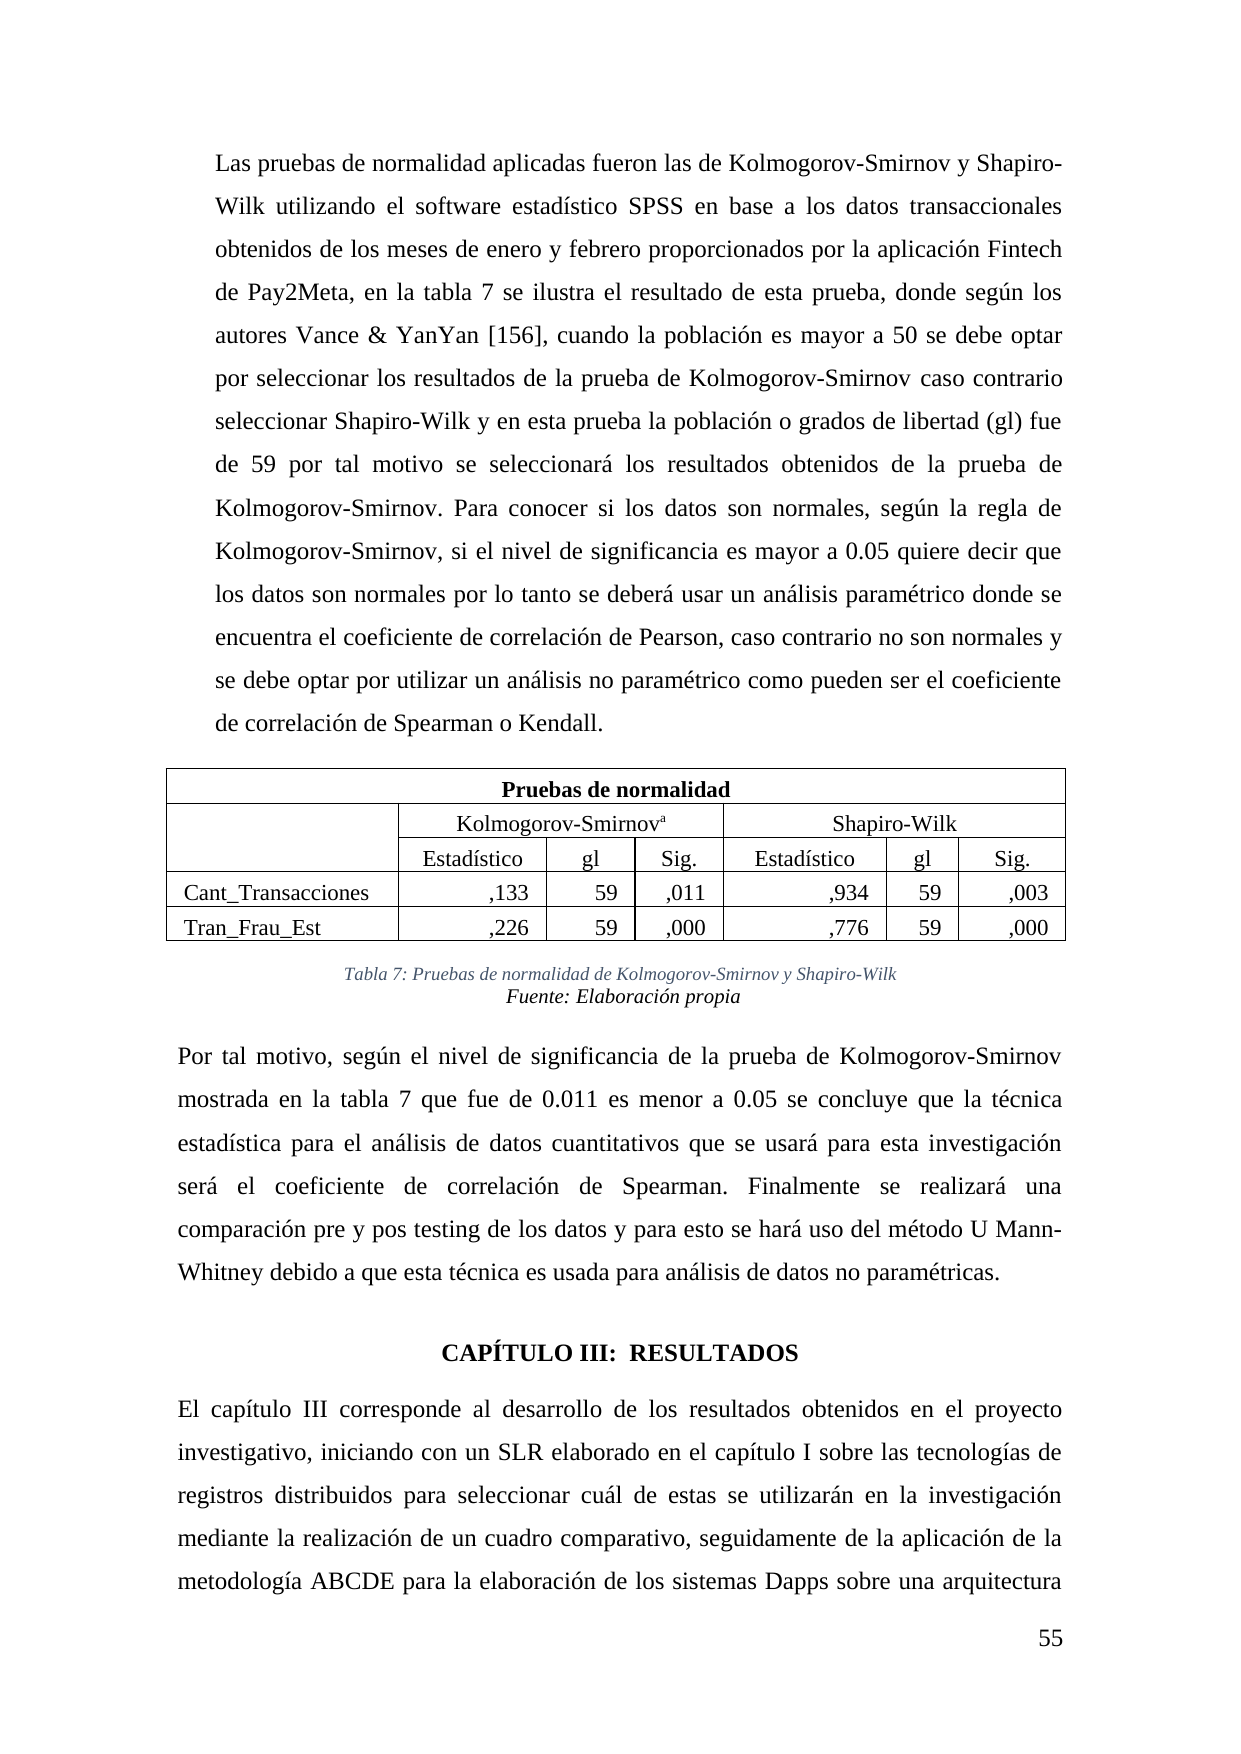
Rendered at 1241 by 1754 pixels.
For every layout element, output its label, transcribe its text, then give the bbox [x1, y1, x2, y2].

text Por tal motivo, según el nivel de significancia de la prueba de Kolmogorov-Smirnov mostrada en la tabla 7 que fue de 0.011 es menor a 0.05 se concluye que la técnica estadística para el análisis de datos cuantitativos que se usará para esta investigación será el coeficiente de correlación de Spearman. Finalmente se realizará una comparación pre y pos testing de los datos y para esto se hará uso del método U Mann-Whitney debido a que esta técnica es usada para análisis de datos no paramétricas. [177, 1041, 1063, 1286]
table_cell ,003 [959, 872, 1065, 906]
table_cell Cant_Transacciones [167, 872, 398, 906]
table_cell Estadístico [399, 838, 546, 871]
table_cell gl [547, 838, 634, 871]
table_cell Sig. [636, 838, 723, 871]
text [177, 1394, 1063, 1595]
text CAPÍTULO III: RESULTADOS [177, 1338, 1063, 1366]
table_cell Shapiro-Wilk [724, 804, 1065, 837]
table_cell 59 [887, 872, 958, 906]
table_cell ,000 [636, 907, 723, 940]
table_cell ,133 [399, 872, 546, 906]
table_cell 59 [547, 907, 634, 940]
text Las pruebas de normalidad aplicadas fueron las de Kolmogorov-Smirnov y Shapiro-Wilk utilizando el software estadístico SPSS en base a los datos transaccionales obtenidos de los meses de enero y febrero proporcionados por la aplicación Fintech de Pay2Meta, en la tabla 7 se ilustra el resultado de esta prueba, donde según los autores Vance & YanYan , cuando la población es mayor a 50 se debe optar por seleccionar los resultados de la prueba de Kolmogorov-Smirnov caso contrario seleccionar Shapiro-Wilk y en esta prueba la población o grados de libertad (gl) fue de 59 por tal motivo se seleccionará los resultados obtenidos de la prueba de Kolmogorov-Smirnov. Para conocer si los datos son normales, según la regla de Kolmogorov-Smirnov, si el nivel de significancia es mayor a 0.05 quiere decir que los datos son normales por lo tanto se deberá usar un análisis paramétrico donde se encuentra el coeficiente de correlación de Pearson, caso contrario no son normales y se debe optar por utilizar un análisis no paramétrico como pueden ser el coeficiente de correlación de Spearman o Kendall. [215, 148, 1063, 737]
table_cell ,934 [724, 872, 886, 906]
table_cell ,226 [399, 907, 546, 940]
table_cell 59 [887, 907, 958, 940]
table_cell 59 [547, 872, 634, 906]
table_header Pruebas de normalidad [167, 769, 1065, 802]
table_cell ,011 [636, 872, 723, 906]
table_cell Kolmogorov-Smirnova [399, 804, 723, 837]
table_cell [167, 804, 398, 871]
table_cell Estadístico [724, 838, 886, 871]
text Fuente: Elaboración propia [177, 984, 1063, 1008]
table_cell ,000 [959, 907, 1065, 940]
table_cell ,776 [724, 907, 886, 940]
table_cell Tran_Frau_Est [167, 907, 398, 940]
table_cell Sig. [959, 838, 1065, 871]
table_cell gl [887, 838, 958, 871]
